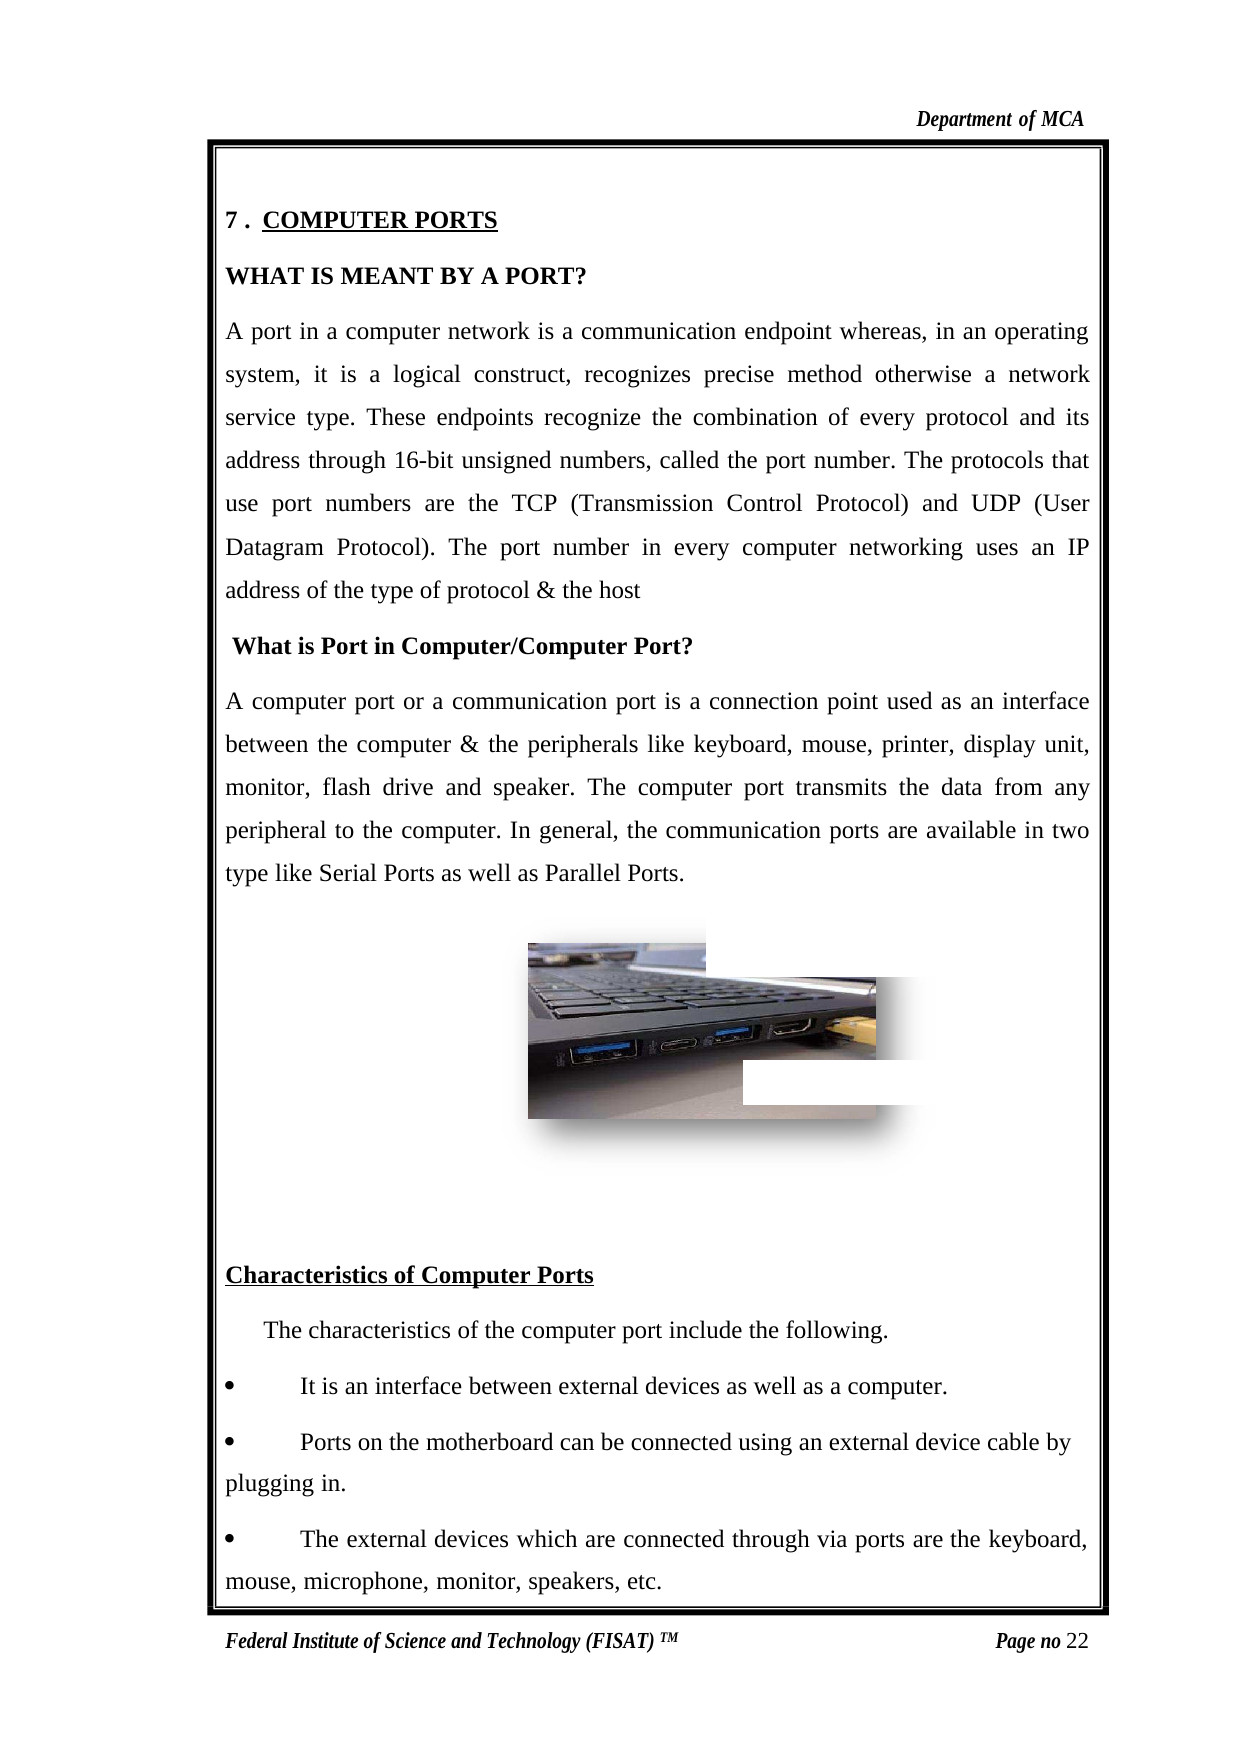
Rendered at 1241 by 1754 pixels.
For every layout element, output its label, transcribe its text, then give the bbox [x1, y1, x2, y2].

subtitle . COMPUTER PORTS [225, 205, 1105, 234]
text The characteristics of the computer port include the following. [263, 1315, 1105, 1344]
picture [502, 917, 936, 1176]
list It is an interface between external devices as well as a computer. [225, 1371, 1105, 1400]
subtitle Characteristics of Computer Ports [225, 1260, 1105, 1288]
subtitle What is Port in Computer/Computer Port? [232, 631, 1105, 660]
list Ports on the motherboard can be connected using an external device cable by plugging in. [225, 1427, 1090, 1497]
text A port in a computer network is a communication endpoint whereas, in an operating system, it is a logical construct, recognizes precise method otherwise a network service type. These endpoints recognize the combination of every protocol and its address through 16-bit unsigned numbers, called the port number. The protocols that use port numbers are the TCP (Transmission Control Protocol) and UDP (User Datagram Protocol). The port number in every computer networking uses an IP address of the type of protocol & the host [225, 316, 1091, 603]
text WHAT IS MEANT BY A PORT? [225, 261, 1105, 289]
list The external devices which are connected through via ports are the keyboard, mouse, microphone, monitor, speakers, etc. [225, 1524, 1090, 1595]
text A computer port or a communication port is a connection point used as an interface between the computer & the peripherals like keyboard, mouse, printer, display unit, monitor, flash drive and speaker. The computer port transmits the data from any peripheral to the computer. In general, the communication ports are available in two type like Serial Ports as well as Parallel Ports. [225, 686, 1091, 887]
